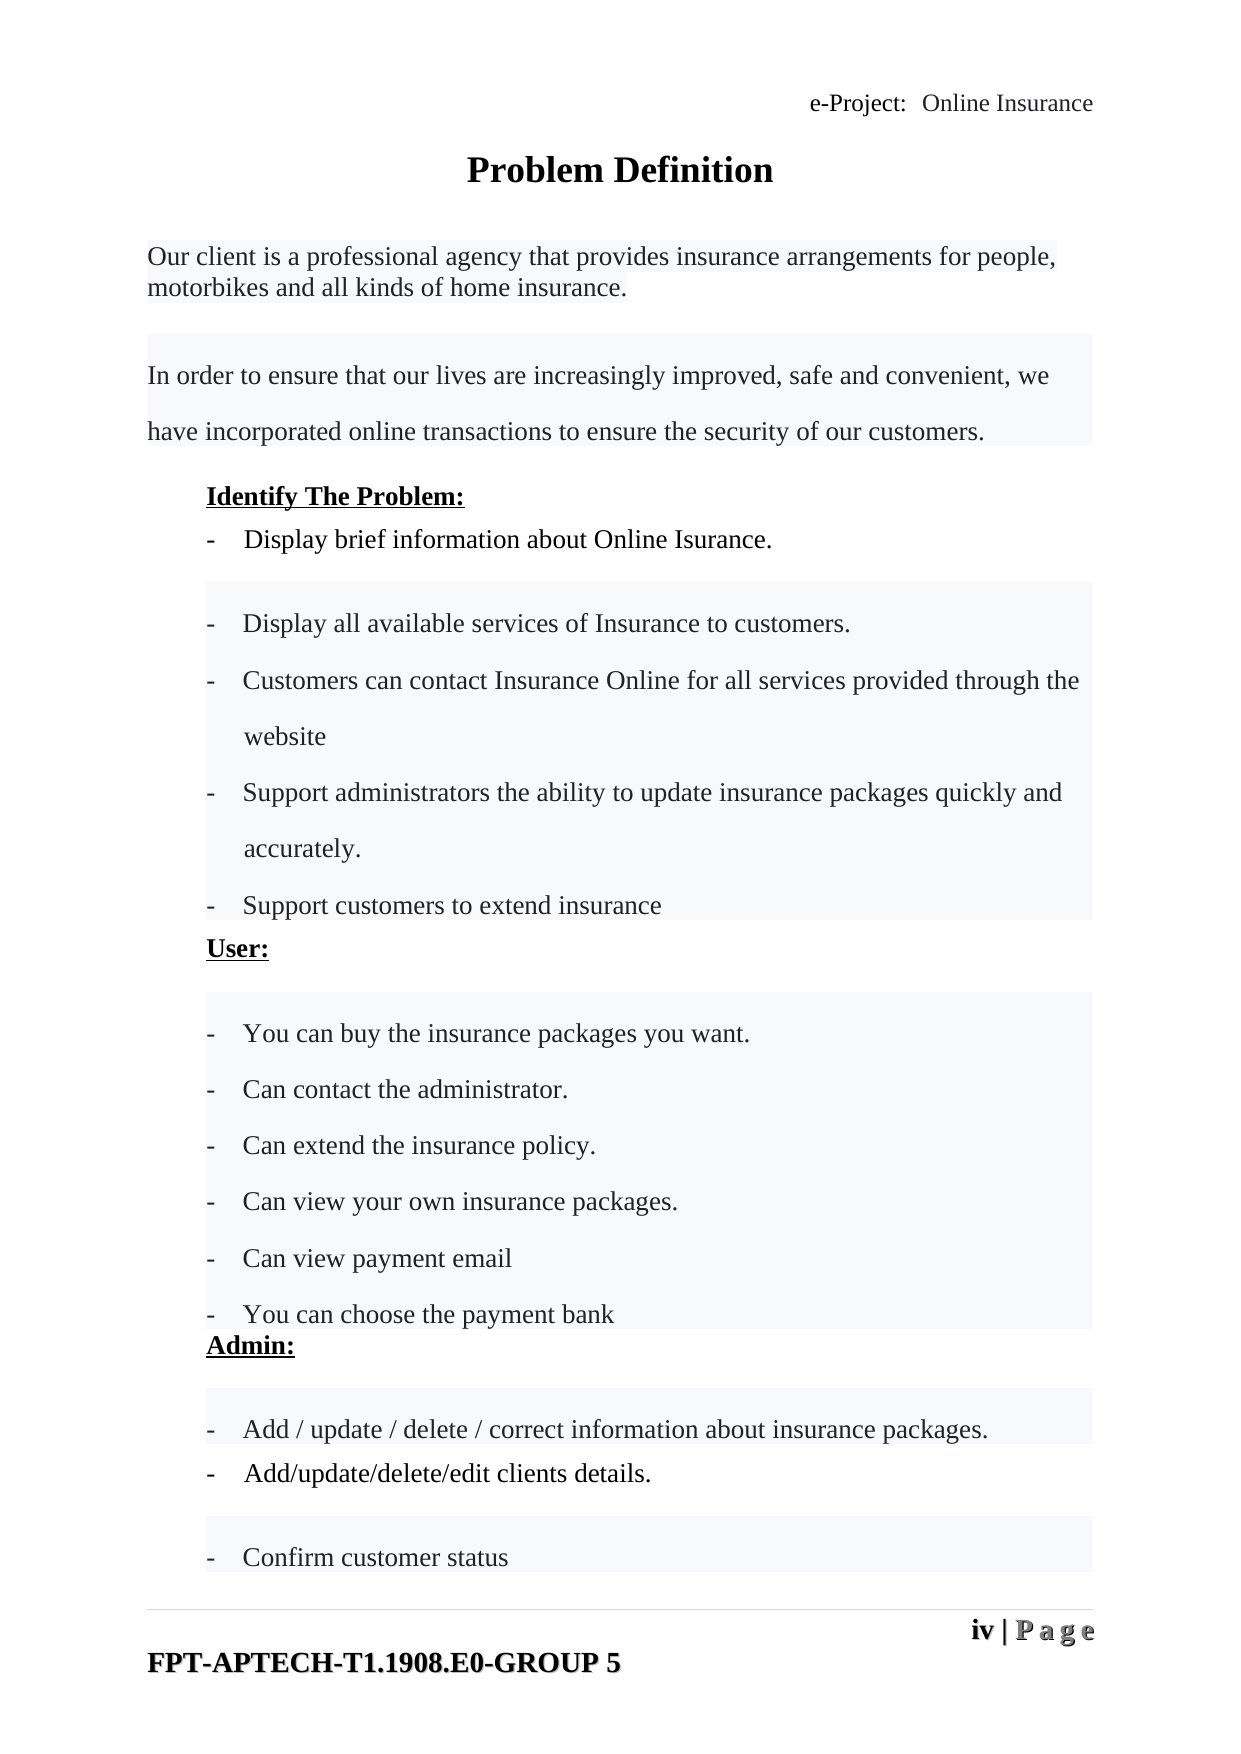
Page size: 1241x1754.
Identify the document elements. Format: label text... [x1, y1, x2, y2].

list Can extend the insurance policy. [206, 1104, 1093, 1160]
text In order to ensure that our lives are increasingly improved, safe and convenient, we have incorporated online transactions to ensure the security of our customers. [147, 334, 1093, 446]
text Identify The Problem: [147, 480, 1093, 511]
list You can choose the payment bank [206, 1273, 1093, 1329]
text Our client is a professional agency that provides insurance arrangements for people, motorbikes and all kinds of home insurance. [147, 212, 1093, 303]
subtitle Problem Definition [147, 147, 1093, 190]
list Add/update/delete/edit clients details. [206, 1457, 1093, 1488]
list Can view payment email [206, 1217, 1093, 1273]
list Add / update / delete / correct information about insurance packages. [206, 1388, 1093, 1444]
list Display brief information about Online Isurance. [206, 523, 1093, 554]
list Admin: [147, 1329, 1093, 1360]
list Customers can contact Insurance Online for all services provided through the website [206, 639, 1093, 751]
list Display all available services of Insurance to customers. [206, 582, 1093, 639]
list You can buy the insurance packages you want. [206, 992, 1093, 1048]
list User: [206, 932, 1093, 964]
list Support administrators the ability to update insurance packages quickly and accurately. [206, 751, 1093, 864]
list Support customers to extend insurance [206, 864, 1093, 920]
list Can view your own insurance packages. [206, 1160, 1093, 1217]
list Confirm customer status [206, 1516, 1093, 1572]
list Can contact the administrator. [206, 1048, 1093, 1104]
